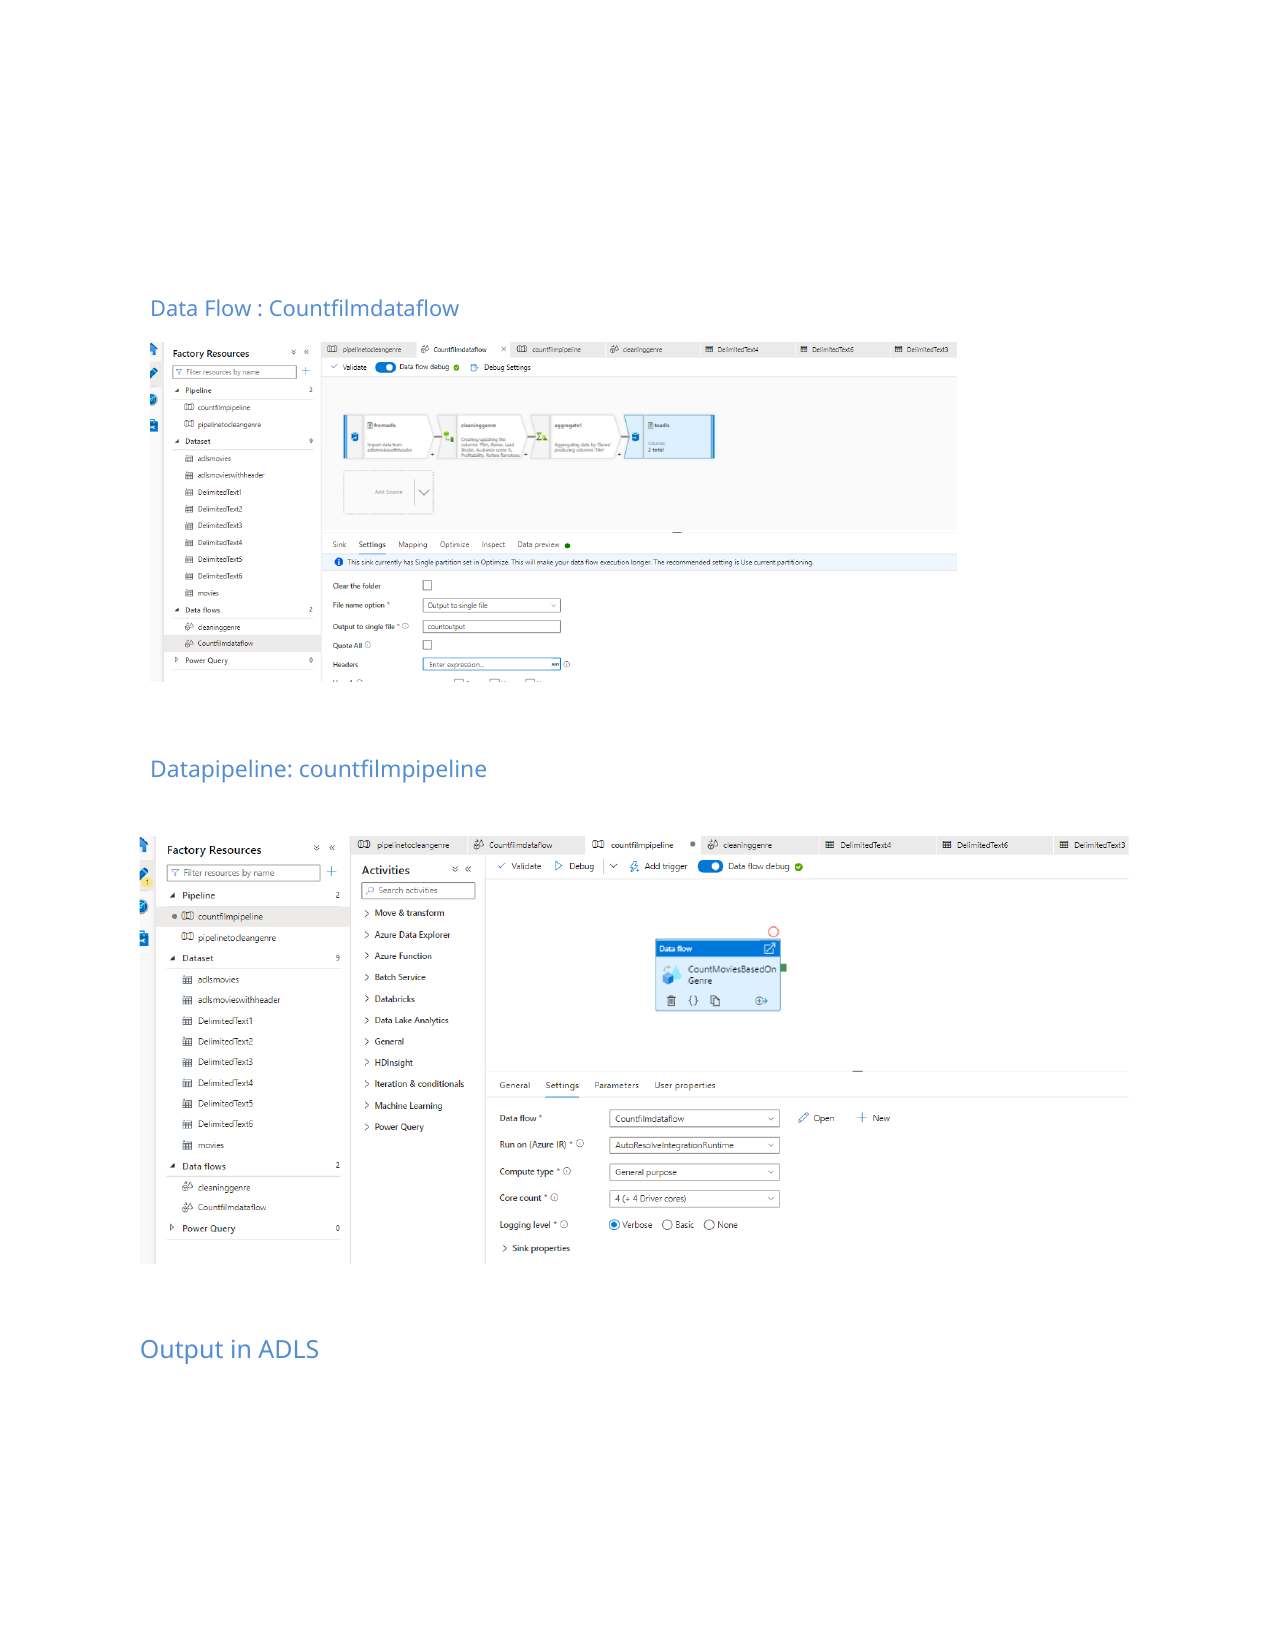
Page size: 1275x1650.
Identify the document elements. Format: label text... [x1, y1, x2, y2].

picture [150, 342, 957, 682]
list Datapipeline: countfilmpipeline [150, 753, 1100, 784]
picture [139, 836, 1129, 1264]
list Data Flow : Countfilmdataflow [150, 293, 1100, 322]
text Output in ADLS [139, 1332, 1135, 1366]
